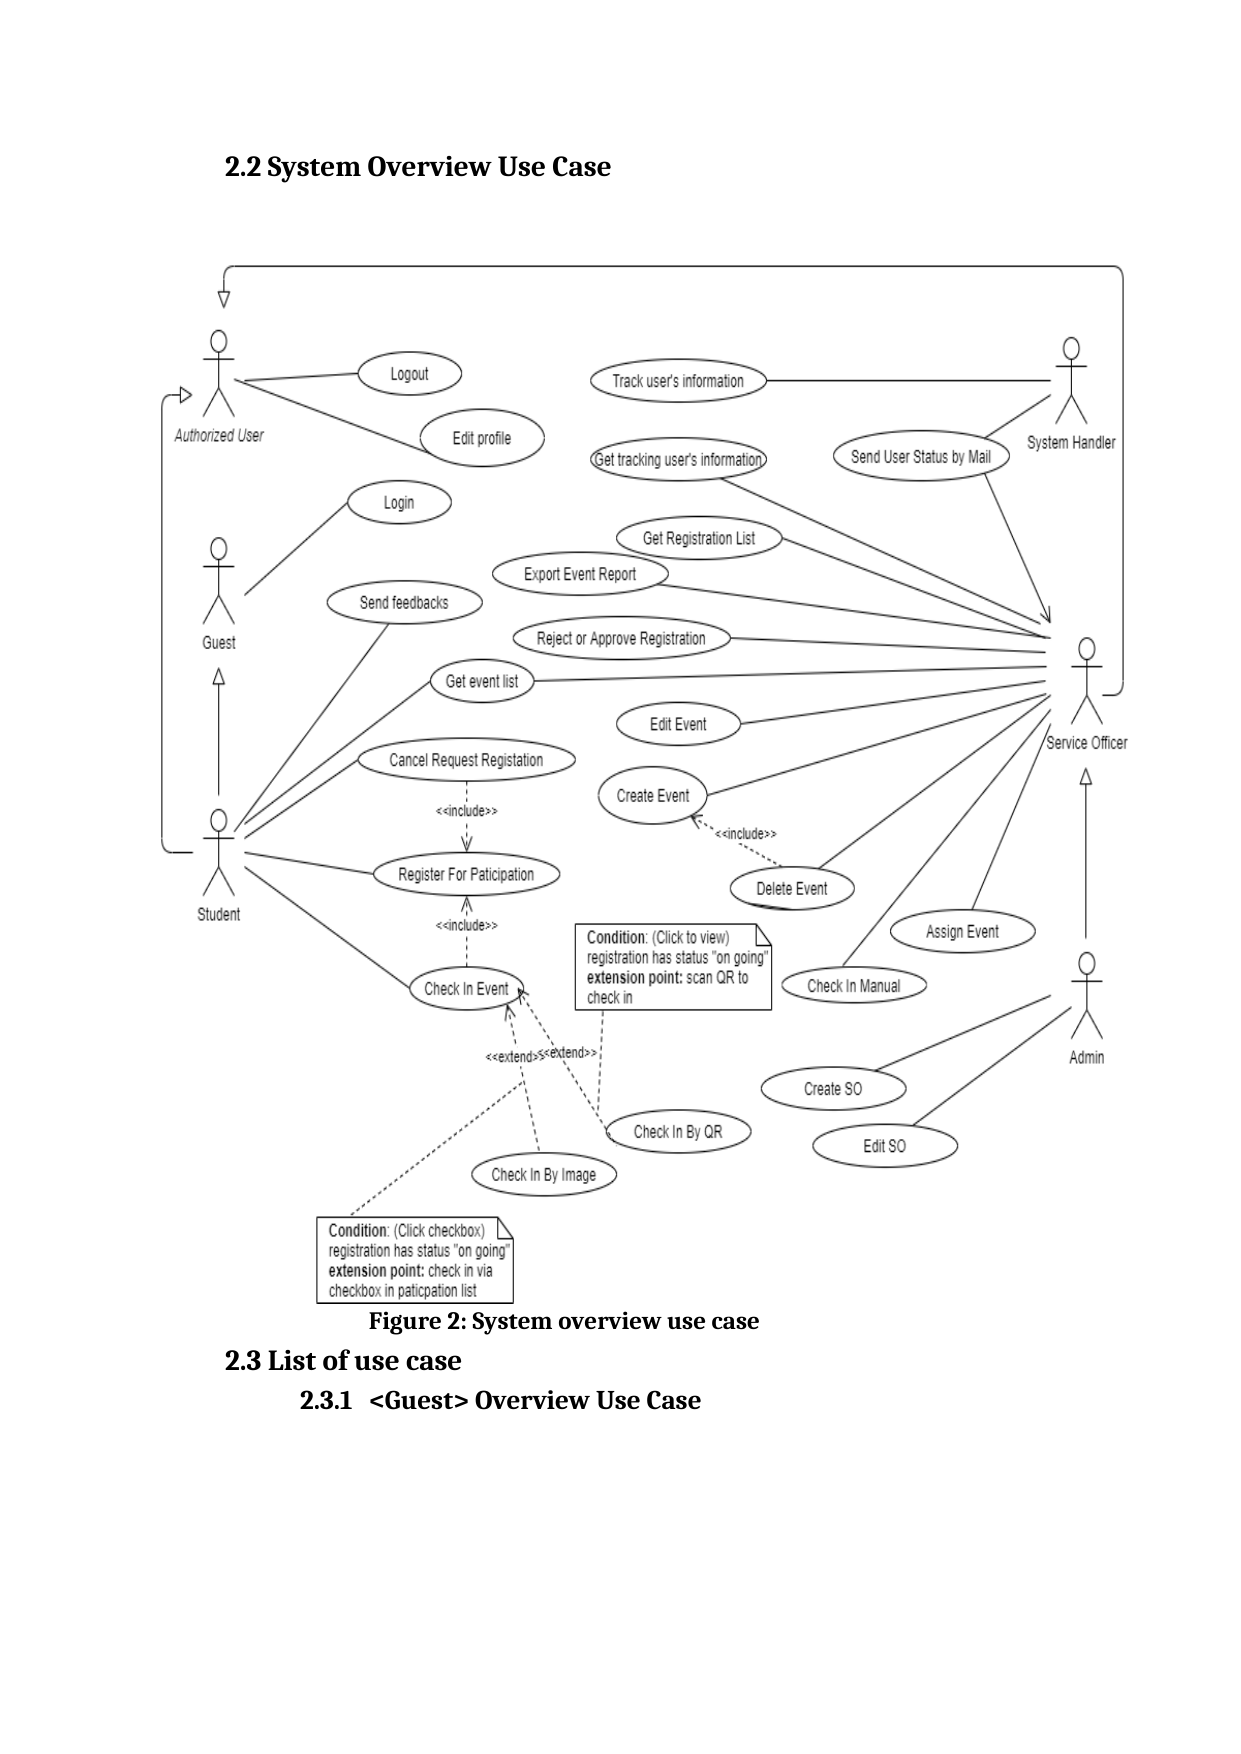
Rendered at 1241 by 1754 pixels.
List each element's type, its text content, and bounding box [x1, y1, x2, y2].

subtitle 2.2 System Overview Use Case [150, 150, 1094, 183]
text Figure 2: System overview use case [150, 1307, 1094, 1336]
subtitle 2.3 List of use case [150, 1344, 1094, 1378]
subtitle 2.3.1 <Guest> Overview Use Case [225, 1385, 1094, 1416]
picture [150, 250, 1136, 1304]
